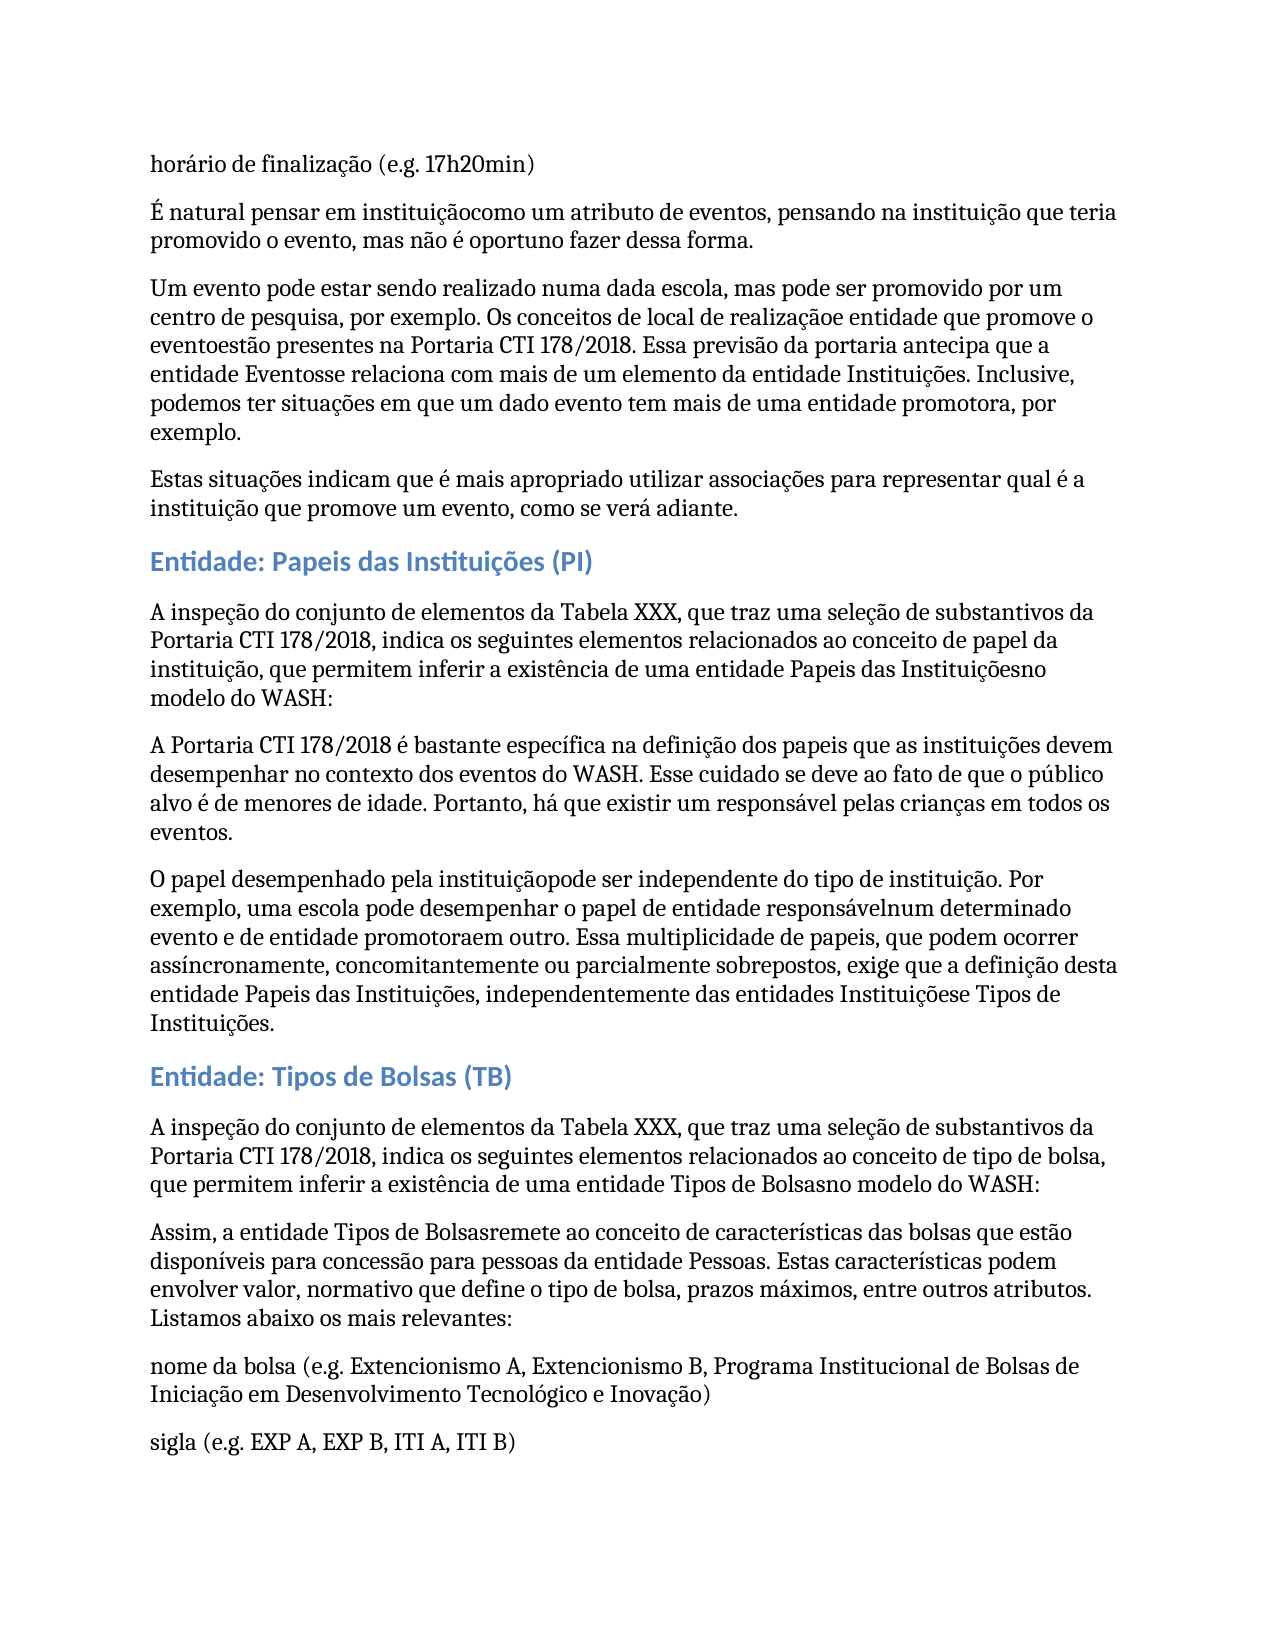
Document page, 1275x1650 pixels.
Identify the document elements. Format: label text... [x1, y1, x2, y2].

text Assim, a entidade Tipos de Bolsasremete ao conceito de características das bolsas que estão disponíveis para concessão para pessoas da entidade Pessoas. Estas características podem envolver valor, normativo que define o tipo de bolsa, prazos máximos, entre outros atributos. Listamos abaixo os mais relevantes: [150, 1218, 1125, 1333]
text Um evento pode estar sendo realizado numa dada escola, mas pode ser promovido por um centro de pesquisa, por exemplo. Os conceitos de local de realizaçãoe entidade que promove o eventoestão presentes na Portaria CTI 178/2018. Essa previsão da portaria antecipa que a entidade Eventosse relaciona com mais de um elemento da entidade Instituições. Inclusive, podemos ter situações em que um dado evento tem mais de uma entidade promotora, por exemplo. [150, 274, 1125, 446]
text A inspeção do conjunto de elementos da Tabela XXX, que traz uma seleção de substantivos da Portaria CTI 178/2018, indica os seguintes elementos relacionados ao conceito de tipo de bolsa, que permitem inferir a existência de uma entidade Tipos de Bolsasno modelo do WASH: [150, 1113, 1125, 1199]
text Estas situações indicam que é mais apropriado utilizar associações para representar qual é a instituição que promove um evento, como se verá adiante. [150, 465, 1125, 522]
text nome da bolsa (e.g. Extencionismo A, Extencionismo B, Programa Institucional de Bolsas de Iniciação em Desenvolvimento Tecnológico e Inovação) [150, 1352, 1125, 1409]
text A Portaria CTI 178/2018 é bastante específica na definição dos papeis que as instituições devem desempenhar no contexto dos eventos do WASH. Esse cuidado se deve ao fato de que o público alvo é de menores de idade. Portanto, há que existir um responsável pelas crianças em todos os eventos. [150, 731, 1125, 846]
text A inspeção do conjunto de elementos da Tabela XXX, que traz uma seleção de substantivos da Portaria CTI 178/2018, indica os seguintes elementos relacionados ao conceito de papel da instituição, que permitem inferir a existência de uma entidade Papeis das Instituiçõesno modelo do WASH: [150, 598, 1125, 713]
text É natural pensar em instituiçãocomo um atributo de eventos, pensando na instituição que teria promovido o evento, mas não é oportuno fazer dessa forma. [150, 197, 1125, 255]
subtitle Entidade: Tipos de Bolsas (TB) [150, 1058, 1125, 1094]
subtitle Entidade: Papeis das Instituições (PI) [150, 543, 1125, 579]
text horário de finalização (e.g. 17h20min) [150, 150, 1125, 179]
text sigla (e.g. EXP A, EXP B, ITI A, ITI B) [150, 1428, 1125, 1457]
text O papel desempenhado pela instituiçãopode ser independente do tipo de instituição. Por exemplo, uma escola pode desempenhar o papel de entidade responsávelnum determinado evento e de entidade promotoraem outro. Essa multiplicidade de papeis, que podem ocorrer assíncronamente, concomitantemente ou parcialmente sobrepostos, exige que a definição desta entidade Papeis das Instituições, independentemente das entidades Instituiçõese Tipos de Instituições. [150, 865, 1125, 1038]
